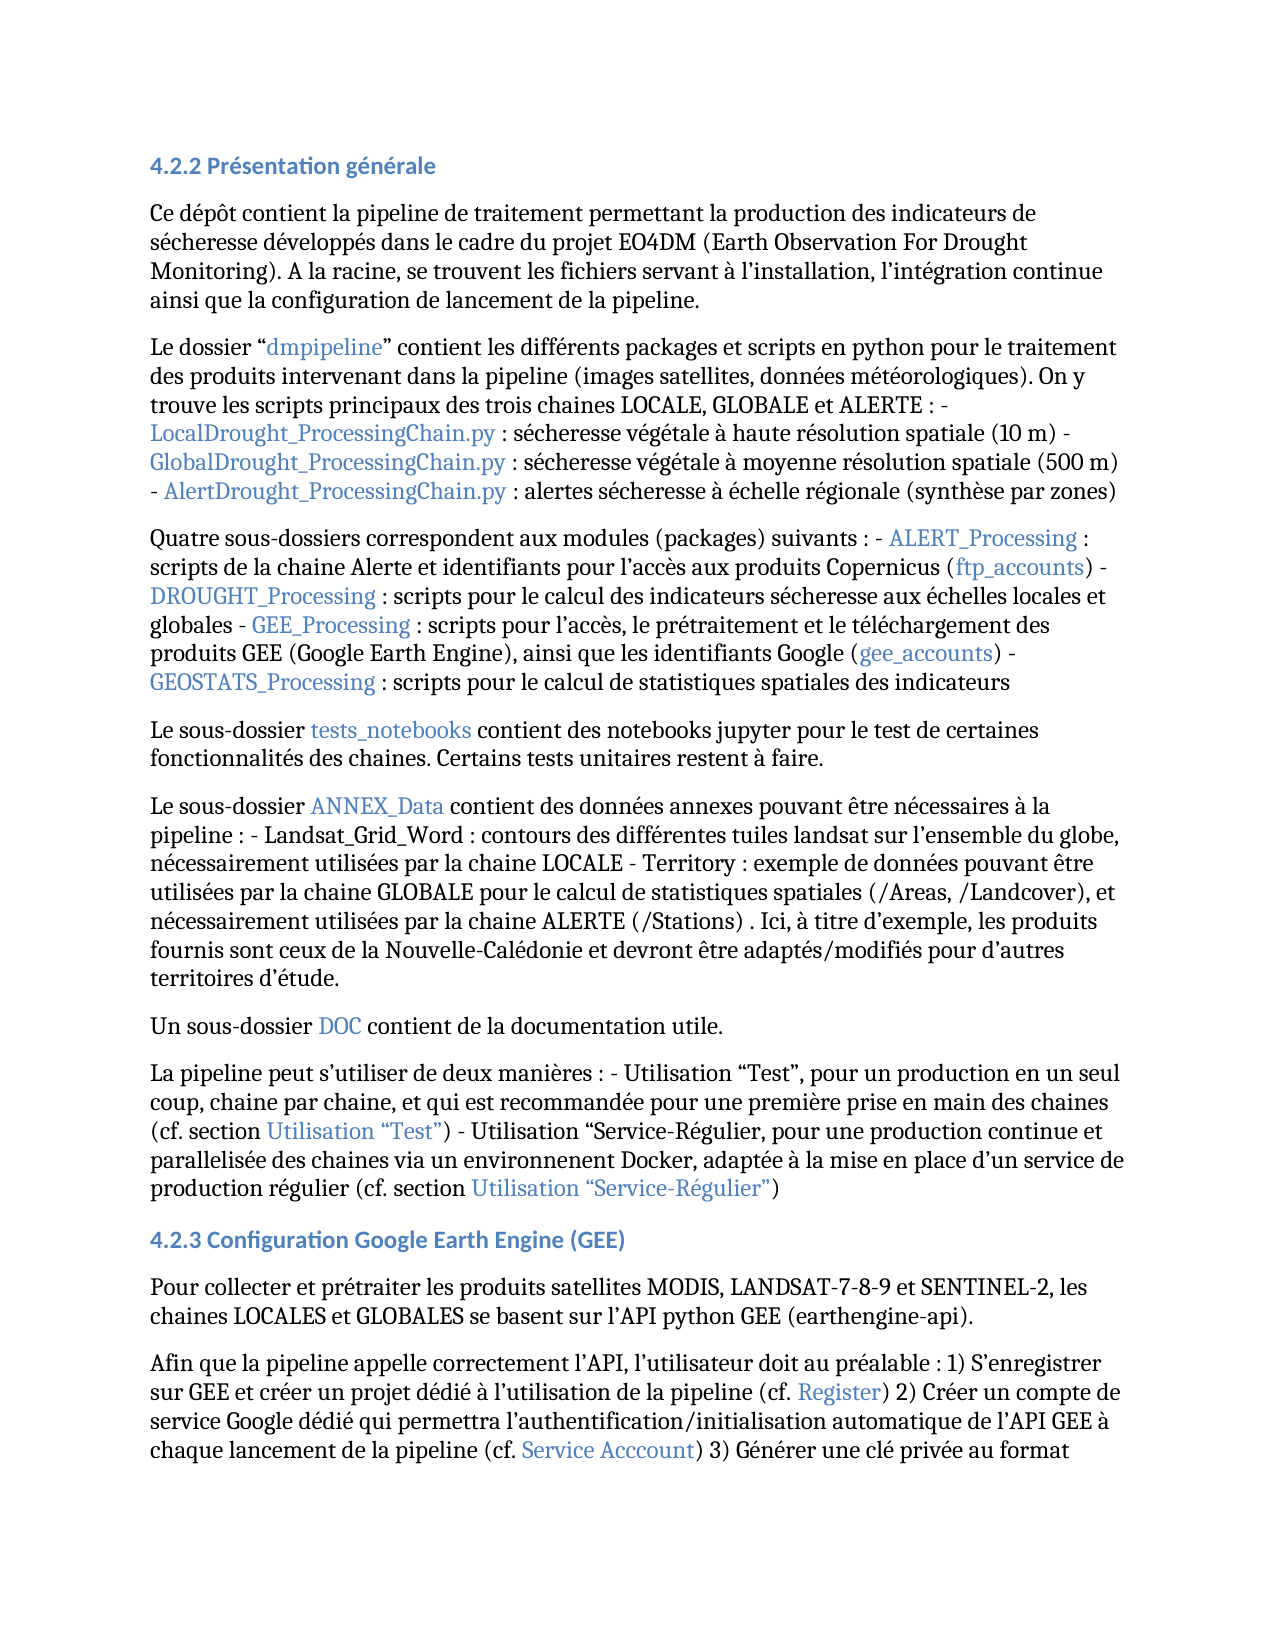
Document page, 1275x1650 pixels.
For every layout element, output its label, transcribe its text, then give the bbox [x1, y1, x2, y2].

text Un sous-dossier DOC contient de la documentation utile. [150, 1012, 1125, 1041]
text Ce dépôt contient la pipeline de traitement permettant la production des indicateurs de sécheresse développés dans le cadre du projet EO4DM (Earth Observation For Drought Monitoring). A la racine, se trouvent les fichiers servant à l’installation, l’intégration continue ainsi que la configuration de lancement de la pipeline. [150, 199, 1125, 314]
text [150, 1349, 1125, 1464]
text Le sous-dossier tests_notebooks contient des notebooks jupyter pour le test de certaines fonctionnalités des chaines. Certains tests unitaires restent à faire. [150, 716, 1125, 773]
text Pour collecter et prétraiter les produits satellites MODIS, LANDSAT-7-8-9 et SENTINEL-2, les chaines LOCALES et GLOBALES se basent sur l’API python GEE (earthengine-api). [150, 1273, 1125, 1331]
text Quatre sous-dossiers correspondent aux modules (packages) suivants : - ALERT_Processing : scripts de la chaine Alerte et identifiants pour l’accès aux produits Copernicus (ftp_accounts) - DROUGHT_Processing : scripts pour le calcul des indicateurs sécheresse aux échelles locales et globales - GEE_Processing : scripts pour l’accès, le prétraitement et le téléchargement des produits GEE (Google Earth Engine), ainsi que les identifiants Google (gee_accounts) - GEOSTATS_Processing : scripts pour le calcul de statistiques spatiales des indicateurs [150, 524, 1125, 697]
subtitle 4.2.3 Configuration Google Earth Engine (GEE) [150, 1224, 1125, 1254]
text La pipeline peut s’utiliser de deux manières : - Utilisation “Test”, pour un production en un seul coup, chaine par chaine, et qui est recommandée pour une première prise en main des chaines (cf. section Utilisation “Test”) - Utilisation “Service-Régulier, pour une production continue et parallelisée des chaines via un environnenent Docker, adaptée à la mise en place d’un service de production régulier (cf. section Utilisation “Service-Régulier”) [150, 1059, 1125, 1203]
text Le dossier “dmpipeline” contient les différents packages et scripts en python pour le traitement des produits intervenant dans la pipeline (images satellites, données météorologiques). On y trouve les scripts principaux des trois chaines LOCALE, GLOBALE et ALERTE : - LocalDrought_ProcessingChain.py : sécheresse végétale à haute résolution spatiale (10 m) - GlobalDrought_ProcessingChain.py : sécheresse végétale à moyenne résolution spatiale (500 m) - AlertDrought_ProcessingChain.py : alertes sécheresse à échelle régionale (synthèse par zones) [150, 333, 1125, 506]
text Le sous-dossier ANNEX_Data contient des données annexes pouvant être nécessaires à la pipeline : - Landsat_Grid_Word : contours des différentes tuiles landsat sur l’ensemble du globe, nécessairement utilisées par la chaine LOCALE - Territory : exemple de données pouvant être utilisées par la chaine GLOBALE pour le calcul de statistiques spatiales (/Areas, /Landcover), et nécessairement utilisées par la chaine ALERTE (/Stations) . Ici, à titre d’exemple, les produits fournis sont ceux de la Nouvelle-Calédonie et devront être adaptés/modifiés pour d’autres territoires d’étude. [150, 792, 1125, 993]
subtitle 4.2.2 Présentation générale [150, 150, 1125, 181]
